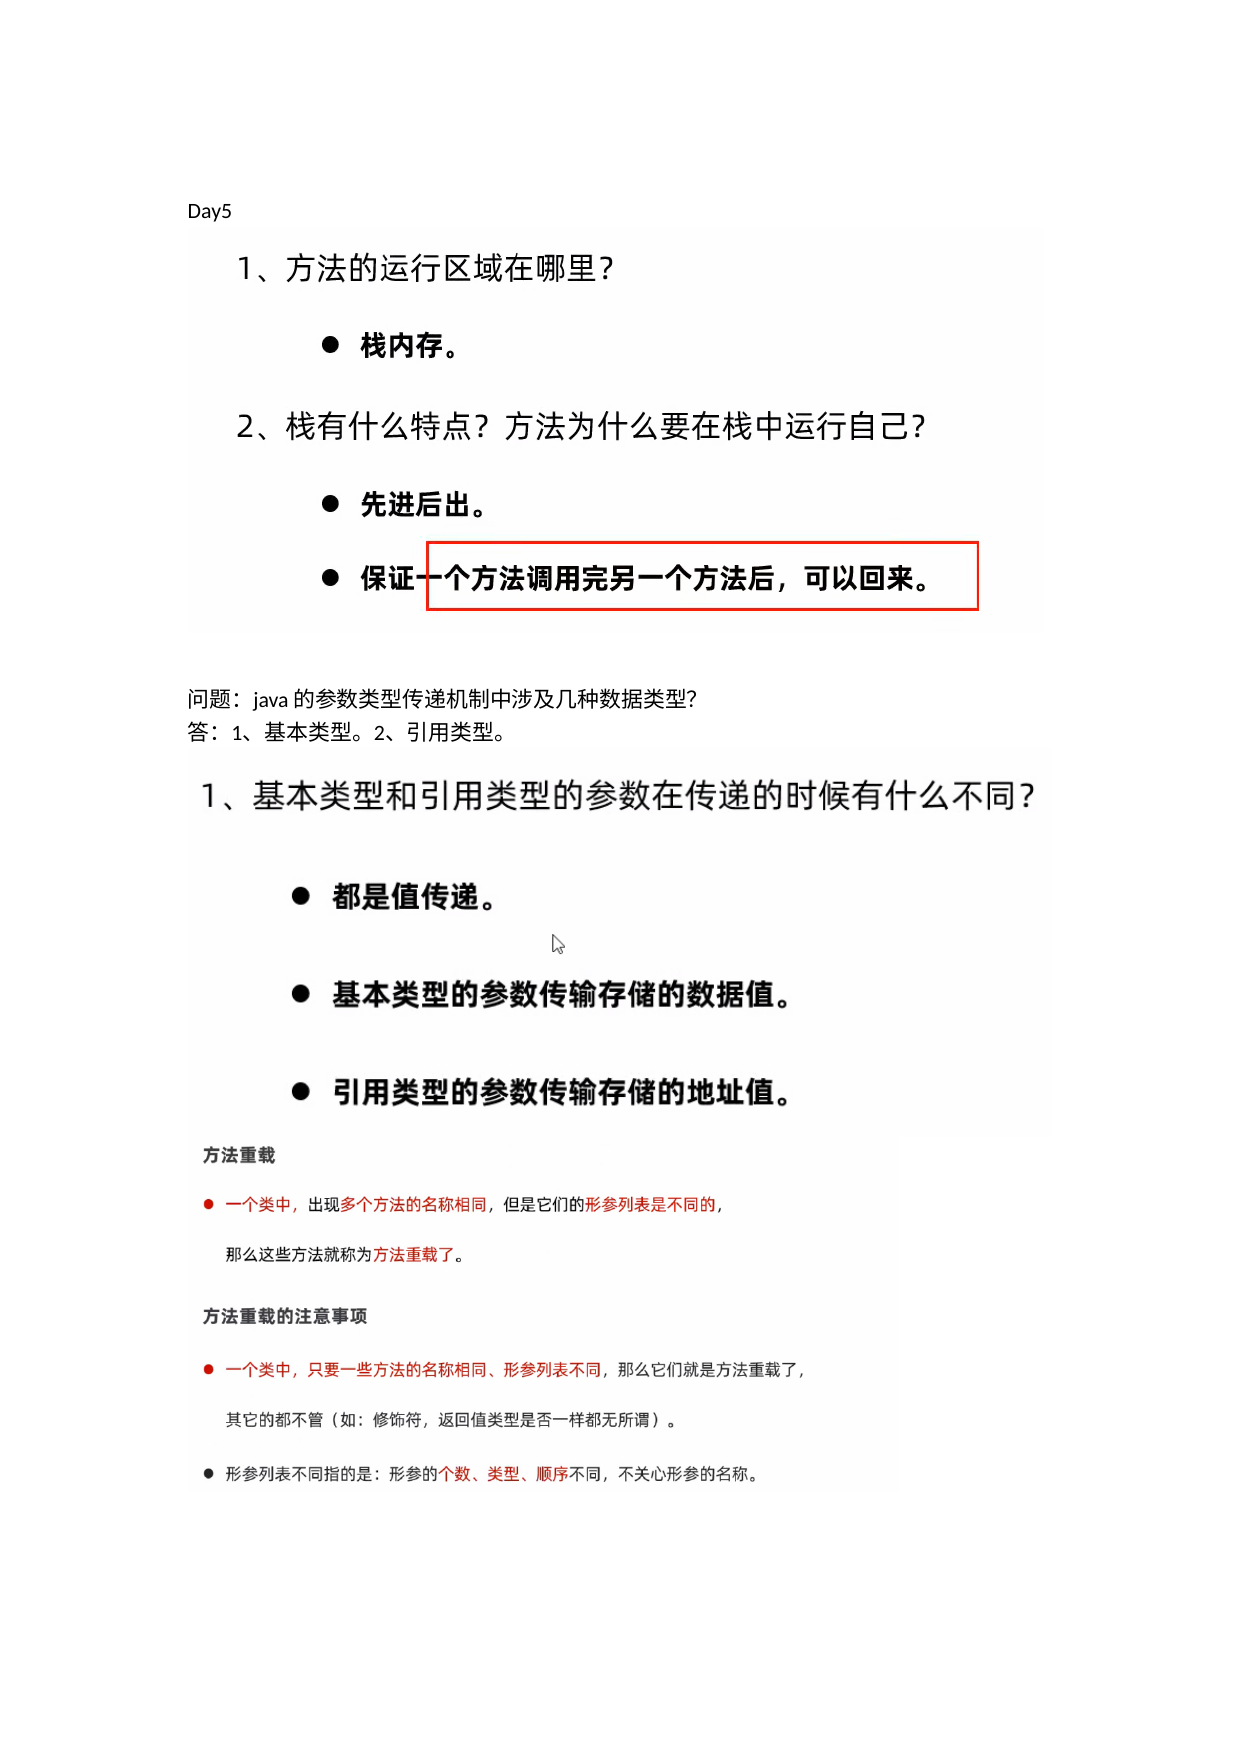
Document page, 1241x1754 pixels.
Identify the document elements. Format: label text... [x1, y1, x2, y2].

list Day5 [187, 194, 1053, 227]
list 答：1、基本类型。2、引用类型。 [187, 714, 1053, 747]
picture [187, 747, 1053, 1492]
list 问题：java的参数类型传递机制中涉及几种数据类型？ [187, 682, 1053, 714]
picture [187, 227, 1045, 633]
